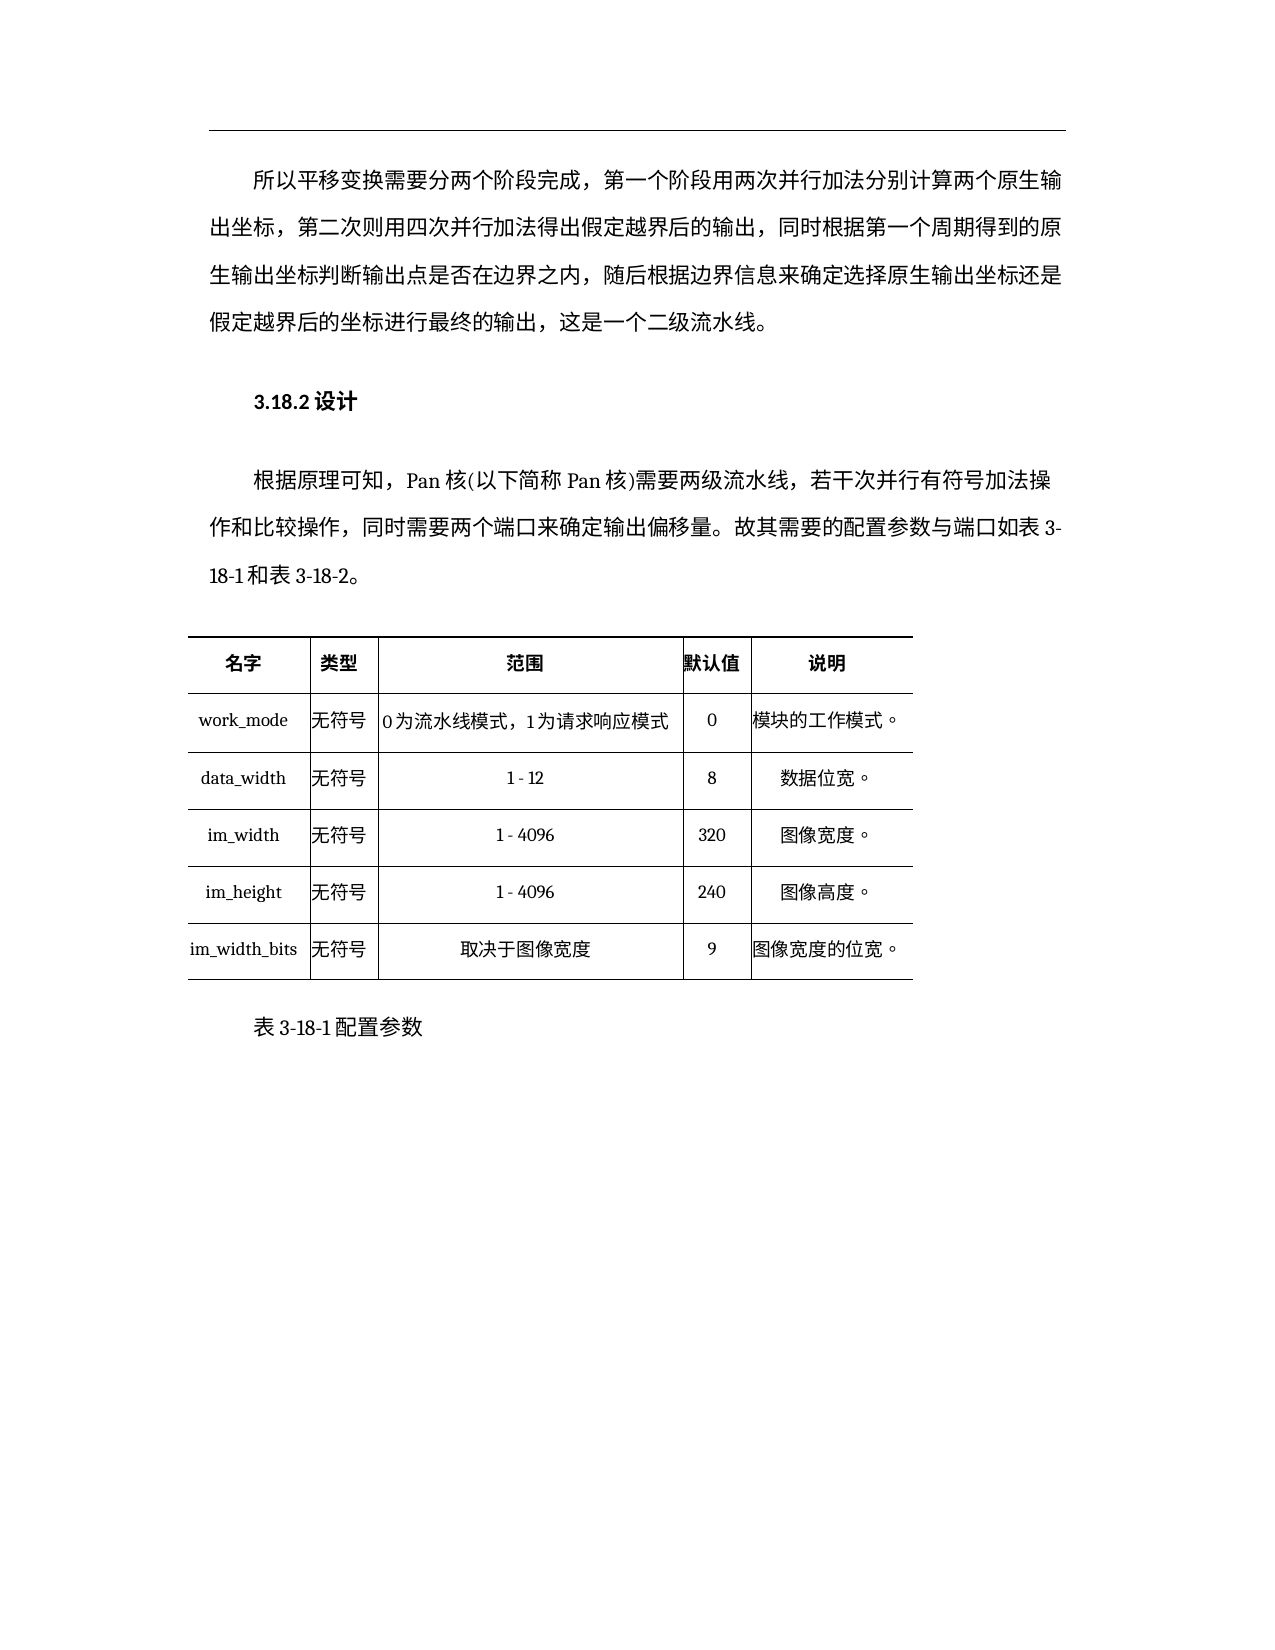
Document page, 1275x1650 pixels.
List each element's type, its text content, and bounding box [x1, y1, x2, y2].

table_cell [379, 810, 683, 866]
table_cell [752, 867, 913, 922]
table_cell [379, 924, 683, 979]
text 所以平移变换需要分两个阶段完成，第一个阶段用两次并行加法分别计算两个原生输出坐标，第二次则用四次并行加法得出假定越界后的输出，同时根据第一个周期得到的原生输出坐标判断输出点是否在边界之内，随后根据边界信息来确定选择原生输出坐标还是假定越界后的坐标进行最终的输出，这是一个二级流水线。 [209, 163, 1066, 337]
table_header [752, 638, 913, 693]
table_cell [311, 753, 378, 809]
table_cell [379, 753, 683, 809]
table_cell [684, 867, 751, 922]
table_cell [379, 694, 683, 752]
subtitle 3.18.2 设计 [209, 384, 1066, 416]
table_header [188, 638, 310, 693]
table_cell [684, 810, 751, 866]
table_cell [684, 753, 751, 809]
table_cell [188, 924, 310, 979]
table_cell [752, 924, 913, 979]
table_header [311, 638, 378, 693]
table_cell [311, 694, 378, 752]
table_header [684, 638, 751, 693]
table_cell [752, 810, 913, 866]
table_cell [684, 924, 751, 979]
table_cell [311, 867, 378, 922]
text 表3-18-1 配置参数 [209, 1012, 1066, 1117]
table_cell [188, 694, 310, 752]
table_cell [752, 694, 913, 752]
text 根据原理可知，Pan核(以下简称Pan核)需要两级流水线，若干次并行有符号加法操作和比较操作，同时需要两个端口来确定输出偏移量。故其需要的配置参数与端口如表3-18-1和表3-18-2。 [209, 463, 1066, 589]
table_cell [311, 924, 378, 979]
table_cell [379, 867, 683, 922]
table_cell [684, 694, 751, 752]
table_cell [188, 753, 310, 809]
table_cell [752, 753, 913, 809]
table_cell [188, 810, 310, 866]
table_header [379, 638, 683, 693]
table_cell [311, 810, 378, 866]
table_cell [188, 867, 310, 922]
